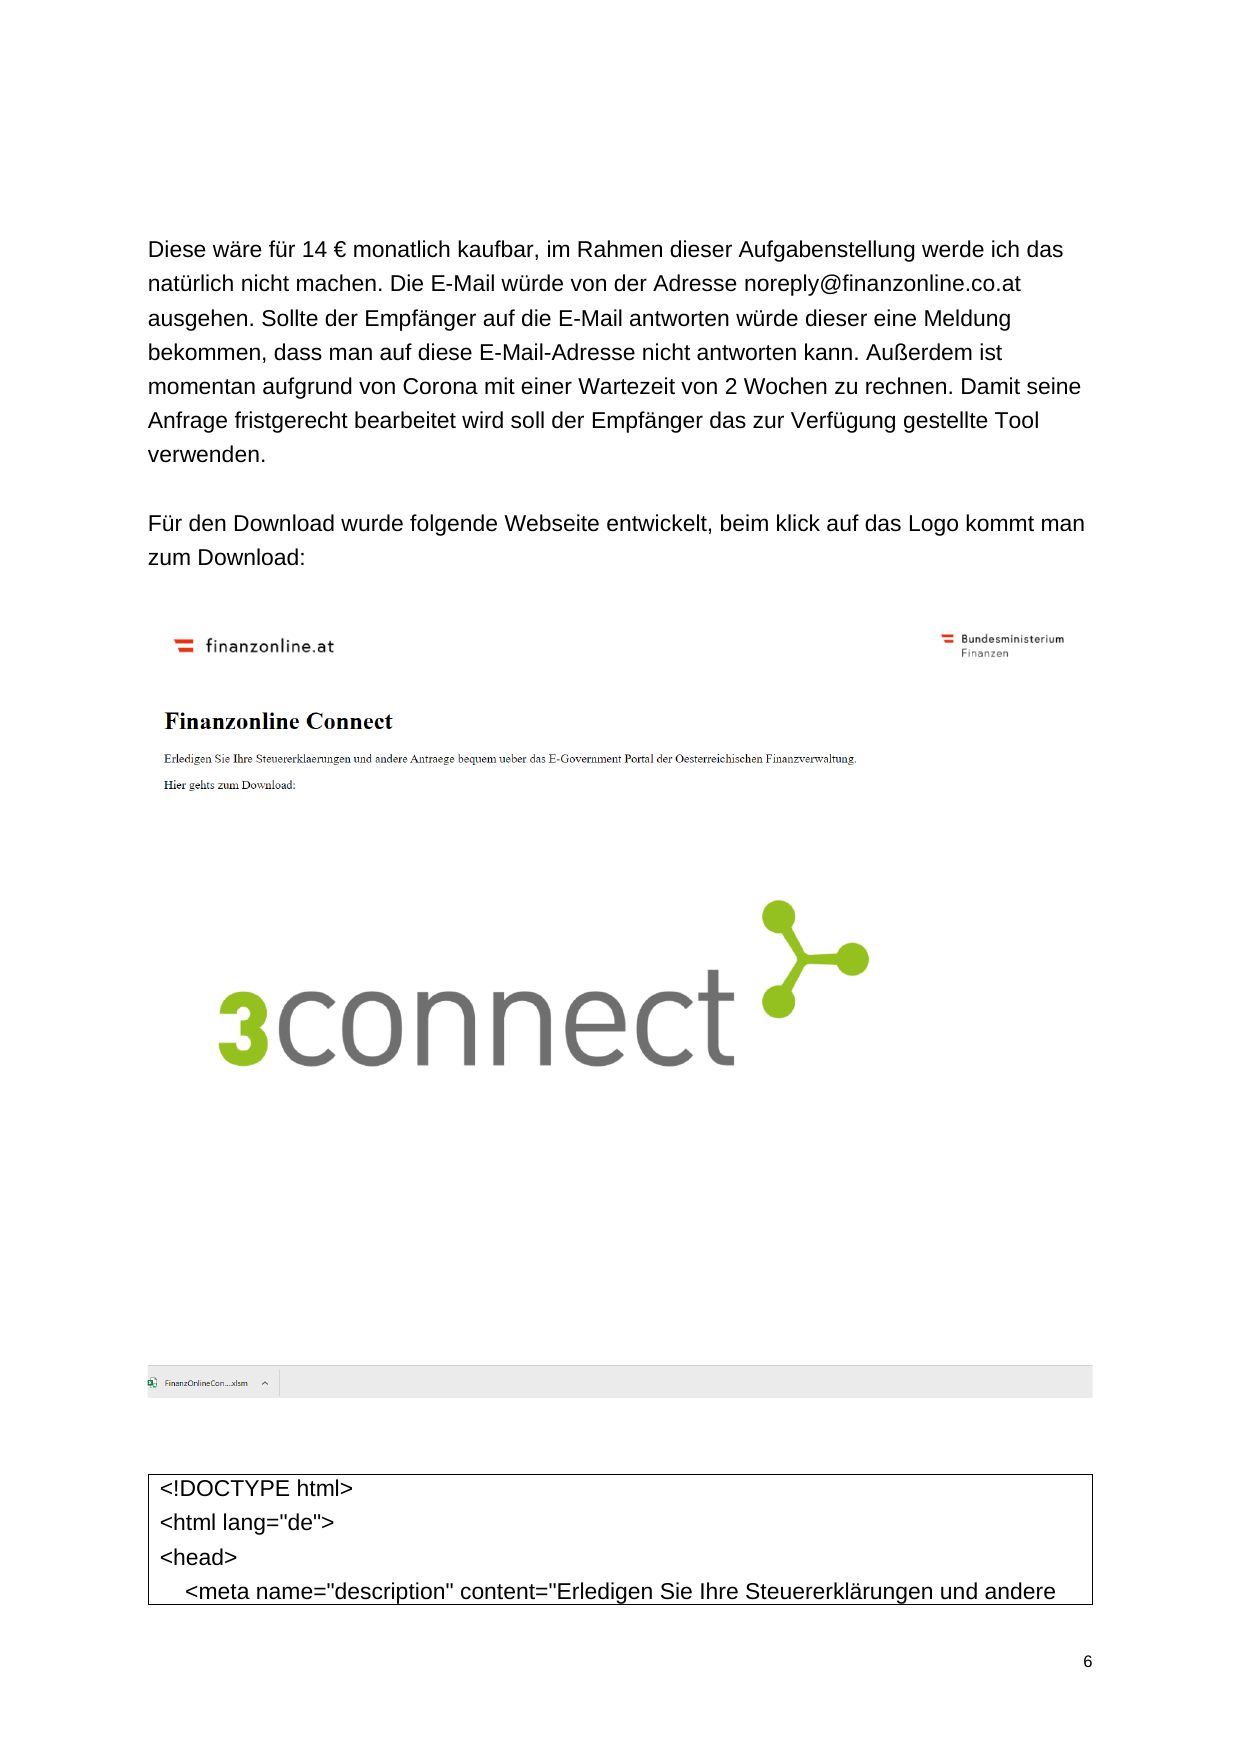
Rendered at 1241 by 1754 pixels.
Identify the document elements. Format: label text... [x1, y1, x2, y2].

picture [147, 612, 1093, 1398]
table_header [149, 1475, 1092, 1604]
text Für den Download wurde folgende Webseite entwickelt, beim klick auf das Logo kommt man zum Download: [148, 509, 1092, 570]
text Diese wäre für 14 € monatlich kaufbar, im Rahmen dieser Aufgabenstellung werde ich das natürlich nicht machen. Die E-Mail würde von der Adresse noreply@finanzonline.co.at ausgehen. Sollte der Empfänger auf die E-Mail antworten würde dieser eine Meldung bekommen, dass man auf diese E-Mail-Adresse nicht antworten kann. Außerdem ist momentan aufgrund von Corona mit einer Wartezeit von 2 Wochen zu rechnen. Damit seine Anfrage fristgerecht bearbeitet wird soll der Empfänger das zur Verfügung gestellte Tool verwenden. [148, 236, 1092, 468]
